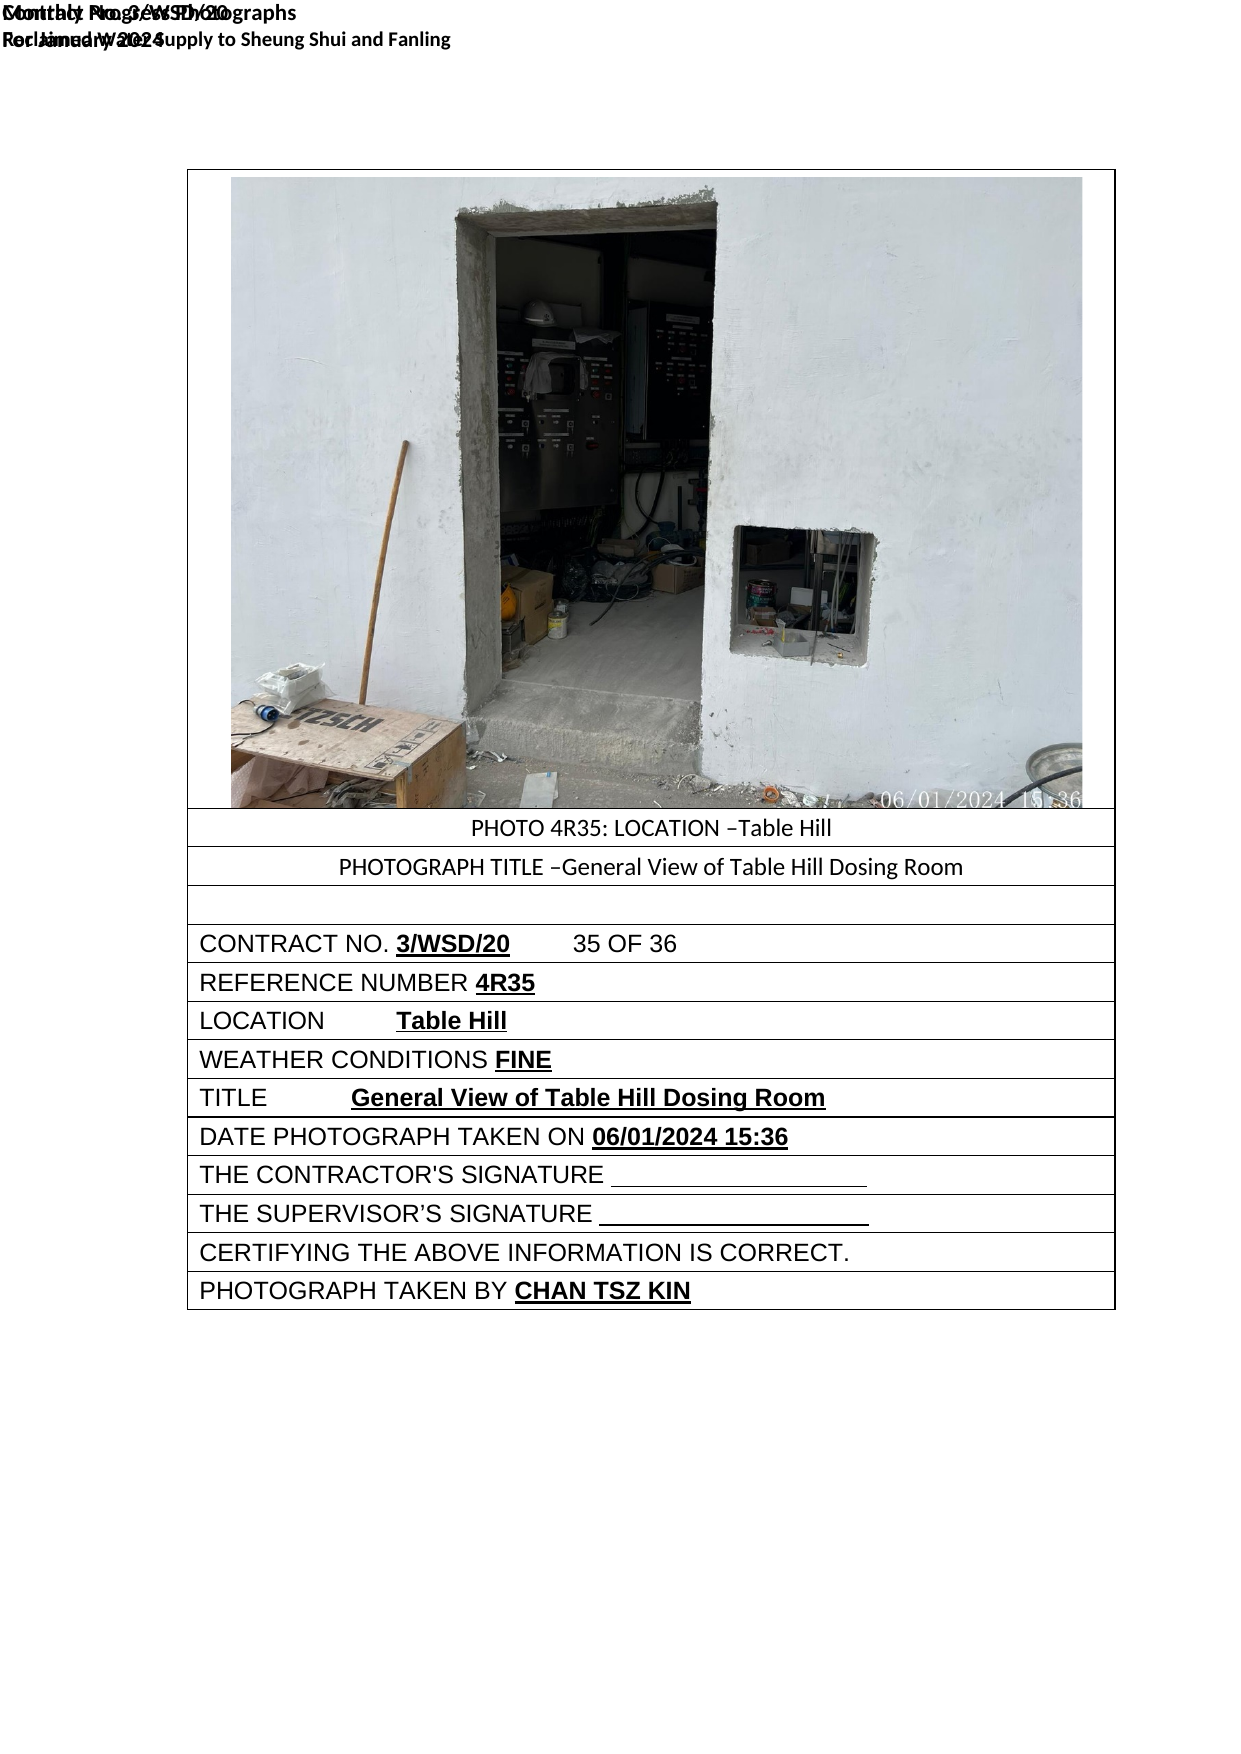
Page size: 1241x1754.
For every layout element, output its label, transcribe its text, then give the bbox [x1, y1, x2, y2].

table_cell LOCATION Table Hill [188, 1002, 1114, 1039]
table_cell WEATHER CONDITIONS FINE [188, 1040, 1114, 1078]
picture [231, 177, 1083, 808]
table_cell PHOTOGRAPH TAKEN BY CHAN TSZ KIN [188, 1272, 1114, 1309]
table_cell PHOTO 4R35: LOCATION –Table Hill [188, 809, 1114, 846]
table_cell TITLE General View of Table Hill Dosing Room [188, 1079, 1114, 1116]
table_cell CERTIFYING THE ABOVE INFORMATION IS CORRECT. [188, 1233, 1114, 1271]
table_cell THE CONTRACTOR'S SIGNATURE [188, 1156, 1114, 1193]
table_cell DATE PHOTOGRAPH TAKEN ON 06/01/2024 15:36 [188, 1118, 1114, 1155]
table_cell THE SUPERVISOR’S SIGNATURE [188, 1195, 1114, 1232]
table_cell [188, 886, 1114, 923]
table_cell PHOTOGRAPH TITLE –General View of Table Hill Dosing Room [188, 847, 1114, 885]
table_cell REFERENCE NUMBER 4R35 [188, 963, 1114, 1001]
table_cell CONTRACT NO. 3/WSD/20 35 OF 36 [188, 925, 1114, 962]
table_header [188, 170, 1114, 808]
